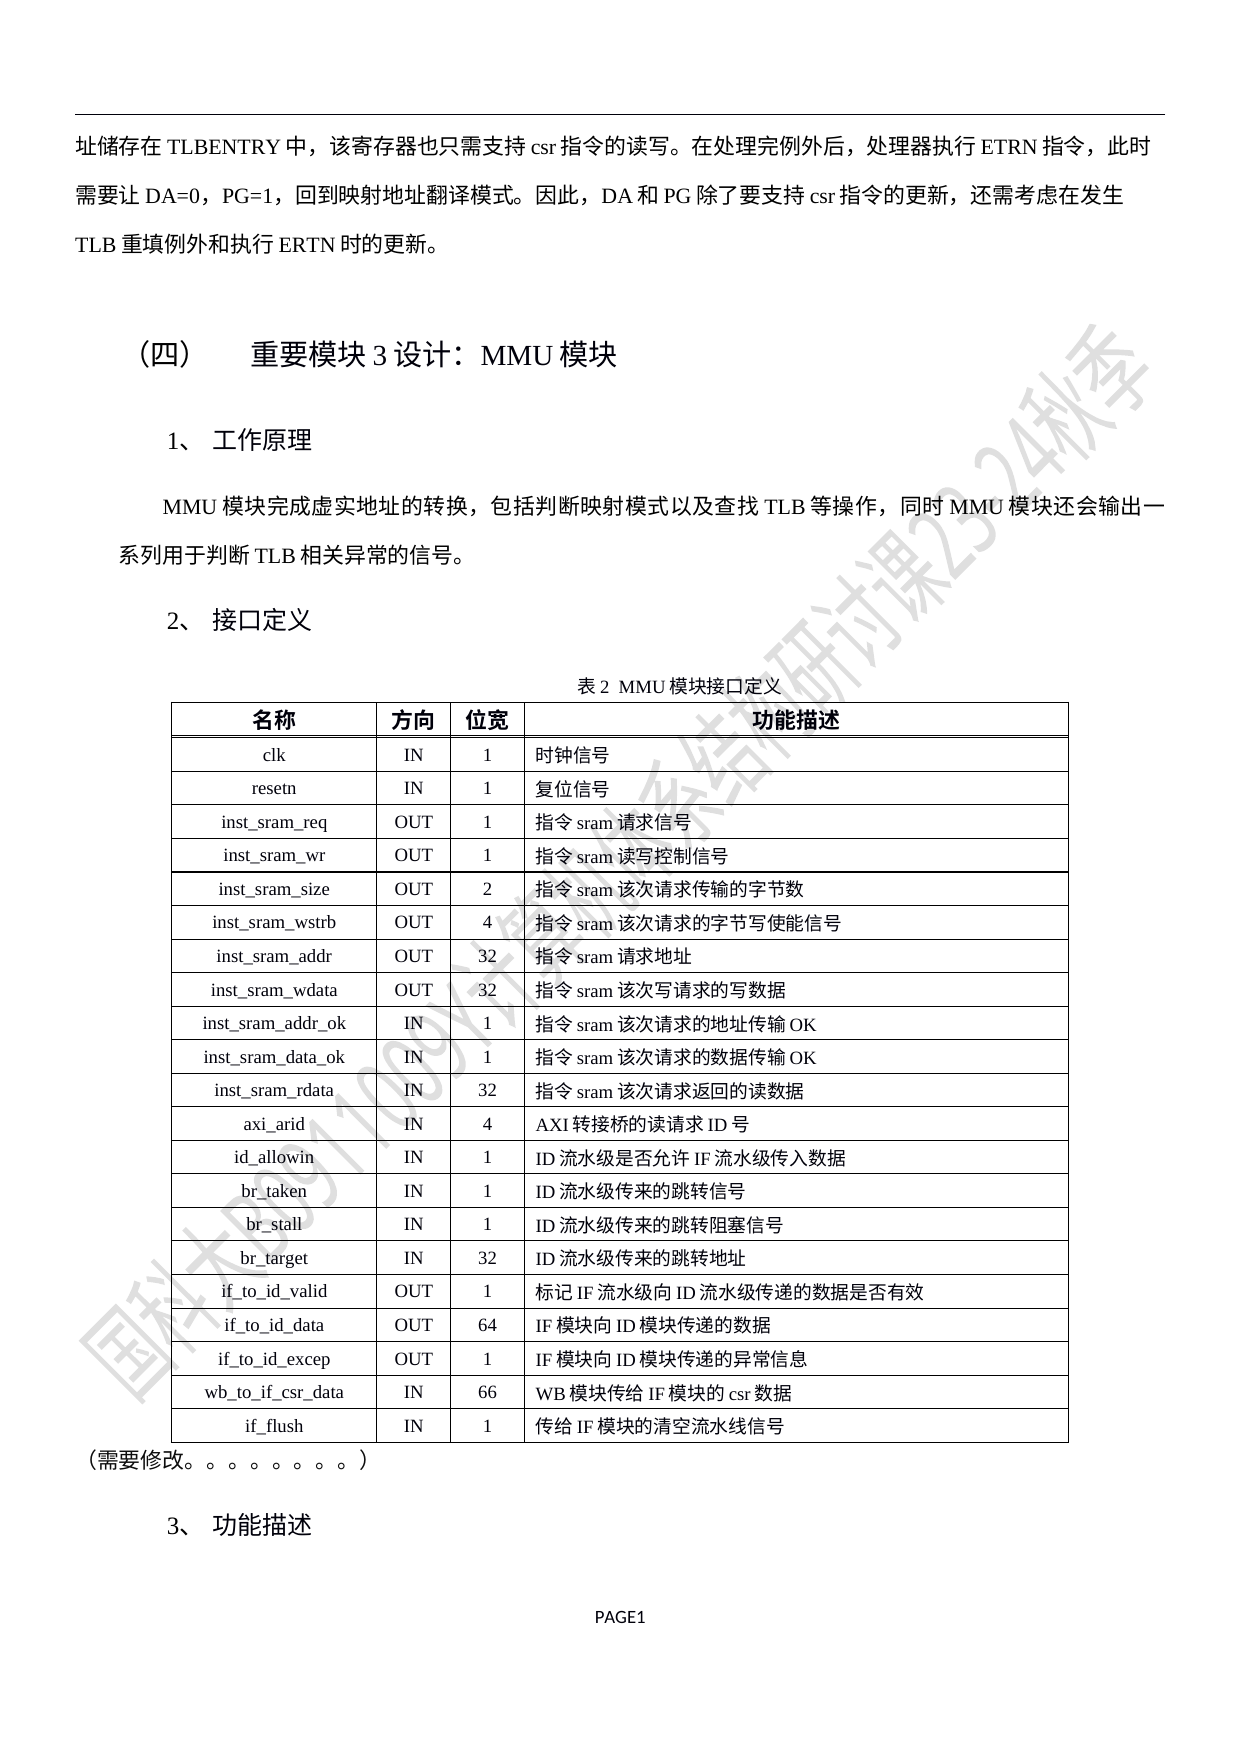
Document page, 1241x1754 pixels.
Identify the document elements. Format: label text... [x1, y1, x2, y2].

table_cell 32 [451, 940, 524, 972]
table_cell 指令sram该次请求传输的字节数 [525, 873, 1068, 905]
table_cell IN [377, 772, 450, 804]
table_cell WB模块传给IF模块的csr数据 [525, 1376, 1068, 1408]
table_cell 1 [451, 738, 524, 771]
table_cell OUT [377, 839, 450, 871]
table_cell if_to_id_valid [172, 1275, 376, 1307]
table_cell ID流水级传来的跳转地址 [525, 1241, 1068, 1274]
table_cell wb_to_if_csr_data [172, 1376, 376, 1408]
table_cell axi_arid [172, 1107, 376, 1140]
table_cell br_taken [172, 1174, 376, 1207]
table_cell 1 [451, 772, 524, 804]
table_cell 指令sram读写控制信号 [525, 839, 1068, 871]
table_cell IN [377, 1409, 450, 1442]
table_cell OUT [377, 805, 450, 838]
table_cell IF模块向ID模块传递的异常信息 [525, 1342, 1068, 1374]
table_cell if_flush [172, 1409, 376, 1442]
table_cell br_stall [172, 1208, 376, 1240]
table_cell IN [377, 1174, 450, 1207]
text （需要修改。。。。。。。。） [75, 1443, 1165, 1475]
table_cell id_allowin [172, 1141, 376, 1173]
table_cell IN [377, 1376, 450, 1408]
table_cell resetn [172, 772, 376, 804]
table_cell 1 [451, 1007, 524, 1039]
table_cell OUT [377, 873, 450, 905]
table_cell 复位信号 [525, 772, 1068, 804]
table_cell 指令sram该次请求返回的读数据 [525, 1074, 1068, 1106]
table_cell 指令sram该次请求的地址传输OK [525, 1007, 1068, 1039]
table_cell 4 [451, 1107, 524, 1140]
table_cell br_target [172, 1241, 376, 1274]
table_cell 1 [451, 1040, 524, 1073]
table_cell 1 [451, 839, 524, 871]
table_cell inst_sram_rdata [172, 1074, 376, 1106]
table_cell inst_sram_addr_ok [172, 1007, 376, 1039]
table_cell OUT [377, 1275, 450, 1307]
table_cell IN [377, 1107, 450, 1140]
table_cell 1 [451, 1409, 524, 1442]
table_cell 指令sram请求地址 [525, 940, 1068, 972]
table_cell inst_sram_req [172, 805, 376, 838]
table_cell IN [377, 1241, 450, 1274]
table_cell OUT [377, 1309, 450, 1341]
list 功能描述 [167, 1491, 1165, 1556]
table_cell if_to_id_data [172, 1309, 376, 1341]
table_cell 32 [451, 1241, 524, 1274]
table_cell 1 [451, 1342, 524, 1374]
list 接口定义 [167, 586, 1165, 651]
table_cell 指令sram该次写请求的写数据 [525, 973, 1068, 1006]
table_cell 指令sram该次请求的数据传输OK [525, 1040, 1068, 1073]
table_cell 传给IF模块的清空流水线信号 [525, 1409, 1068, 1442]
table_cell inst_sram_wdata [172, 973, 376, 1006]
text MMU模块完成虚实地址的转换，包括判断映射模式以及查找TLB等操作，同时MMU模块还会输出一系列用于判断TLB相关异常的信号。 [119, 489, 1165, 570]
table_cell 2 [451, 873, 524, 905]
table_header 功能描述 [525, 703, 1068, 735]
table_cell ID流水级传来的跳转阻塞信号 [525, 1208, 1068, 1240]
table_cell 64 [451, 1309, 524, 1341]
table_cell 32 [451, 1074, 524, 1106]
table_cell 1 [451, 1141, 524, 1173]
table_cell inst_sram_wstrb [172, 906, 376, 938]
table_cell 1 [451, 1208, 524, 1240]
table_cell 1 [451, 1174, 524, 1207]
table_cell 32 [451, 973, 524, 1006]
table_cell 66 [451, 1376, 524, 1408]
table_cell inst_sram_data_ok [172, 1040, 376, 1073]
table_header 名称 [172, 703, 376, 735]
table_cell 指令sram该次请求的字节写使能信号 [525, 906, 1068, 938]
table_cell IF模块向ID模块传递的数据 [525, 1309, 1068, 1341]
table_header 方向 [377, 703, 450, 735]
table_cell inst_sram_addr [172, 940, 376, 972]
table_cell inst_sram_wr [172, 839, 376, 871]
list 表2 MMU模块接口定义 [156, 669, 1165, 702]
table_cell AXI转接桥的读请求ID号 [525, 1107, 1068, 1140]
table_cell ID流水级传来的跳转信号 [525, 1174, 1068, 1207]
list 工作原理 [167, 406, 1165, 471]
table_cell if_to_id_excep [172, 1342, 376, 1374]
table_cell OUT [377, 940, 450, 972]
table_cell OUT [377, 906, 450, 938]
table_cell IN [377, 1074, 450, 1106]
table_cell clk [172, 738, 376, 771]
table_cell ID流水级是否允许IF流水级传入数据 [525, 1141, 1068, 1173]
table_cell IN [377, 1040, 450, 1073]
table_cell OUT [377, 1342, 450, 1374]
table_cell 4 [451, 906, 524, 938]
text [75, 129, 1165, 259]
list 重要模块3设计：MMU模块 [121, 320, 1165, 385]
table_cell IN [377, 1141, 450, 1173]
table_cell inst_sram_size [172, 873, 376, 905]
table_cell IN [377, 738, 450, 771]
table_cell 标记IF流水级向ID流水级传递的数据是否有效 [525, 1275, 1068, 1307]
table_cell OUT [377, 973, 450, 1006]
table_header 位宽 [451, 703, 524, 735]
table_cell IN [377, 1208, 450, 1240]
table_cell 时钟信号 [525, 738, 1068, 771]
table_cell IN [377, 1007, 450, 1039]
table_cell 指令sram请求信号 [525, 805, 1068, 838]
table_cell 1 [451, 805, 524, 838]
table_cell 1 [451, 1275, 524, 1307]
